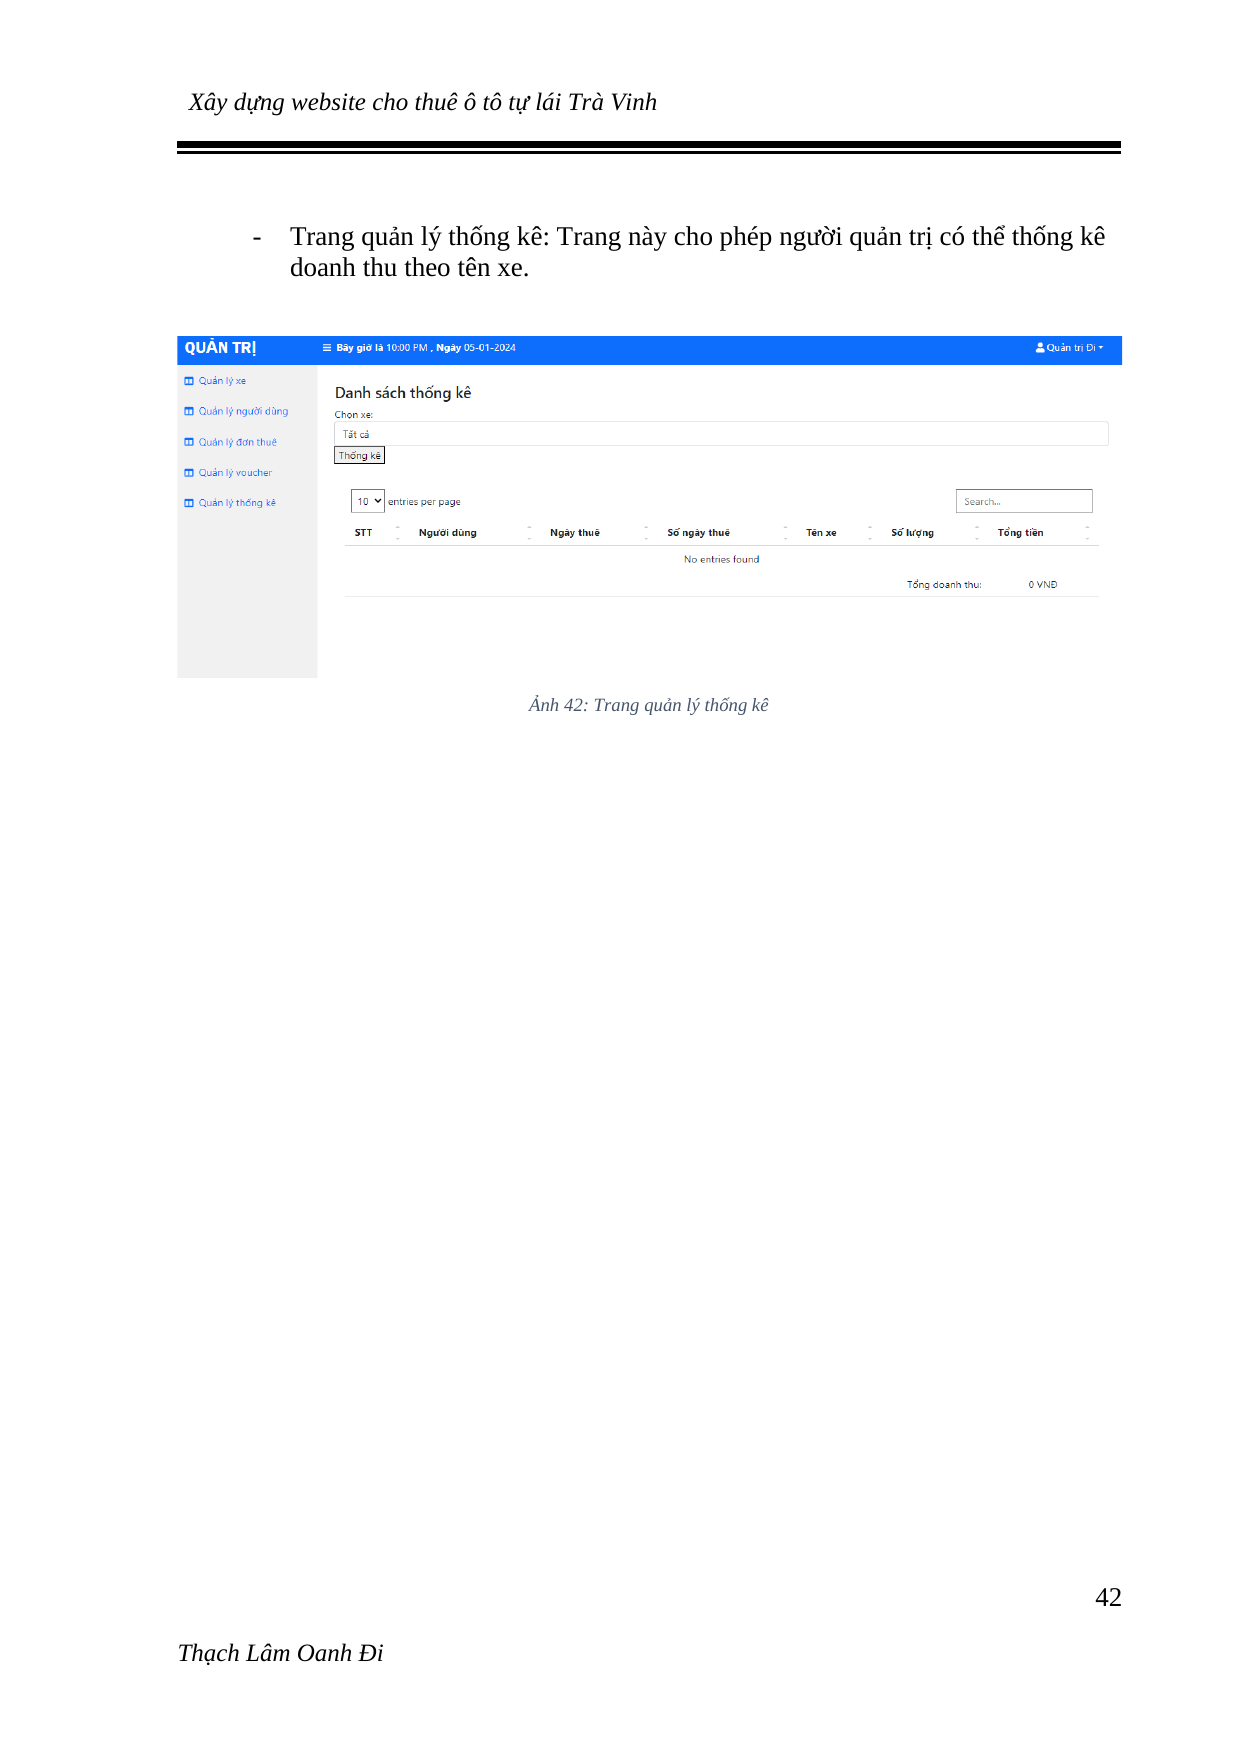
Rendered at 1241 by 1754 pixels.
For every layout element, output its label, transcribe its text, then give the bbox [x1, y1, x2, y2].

picture [177, 336, 1123, 678]
text Ảnh 42: Trang quản lý thống kê [177, 693, 1122, 715]
list Trang quản lý thống kê: Trang này cho phép người quản trị có thể thống kê doanh thu theo tên xe. [252, 220, 1122, 282]
